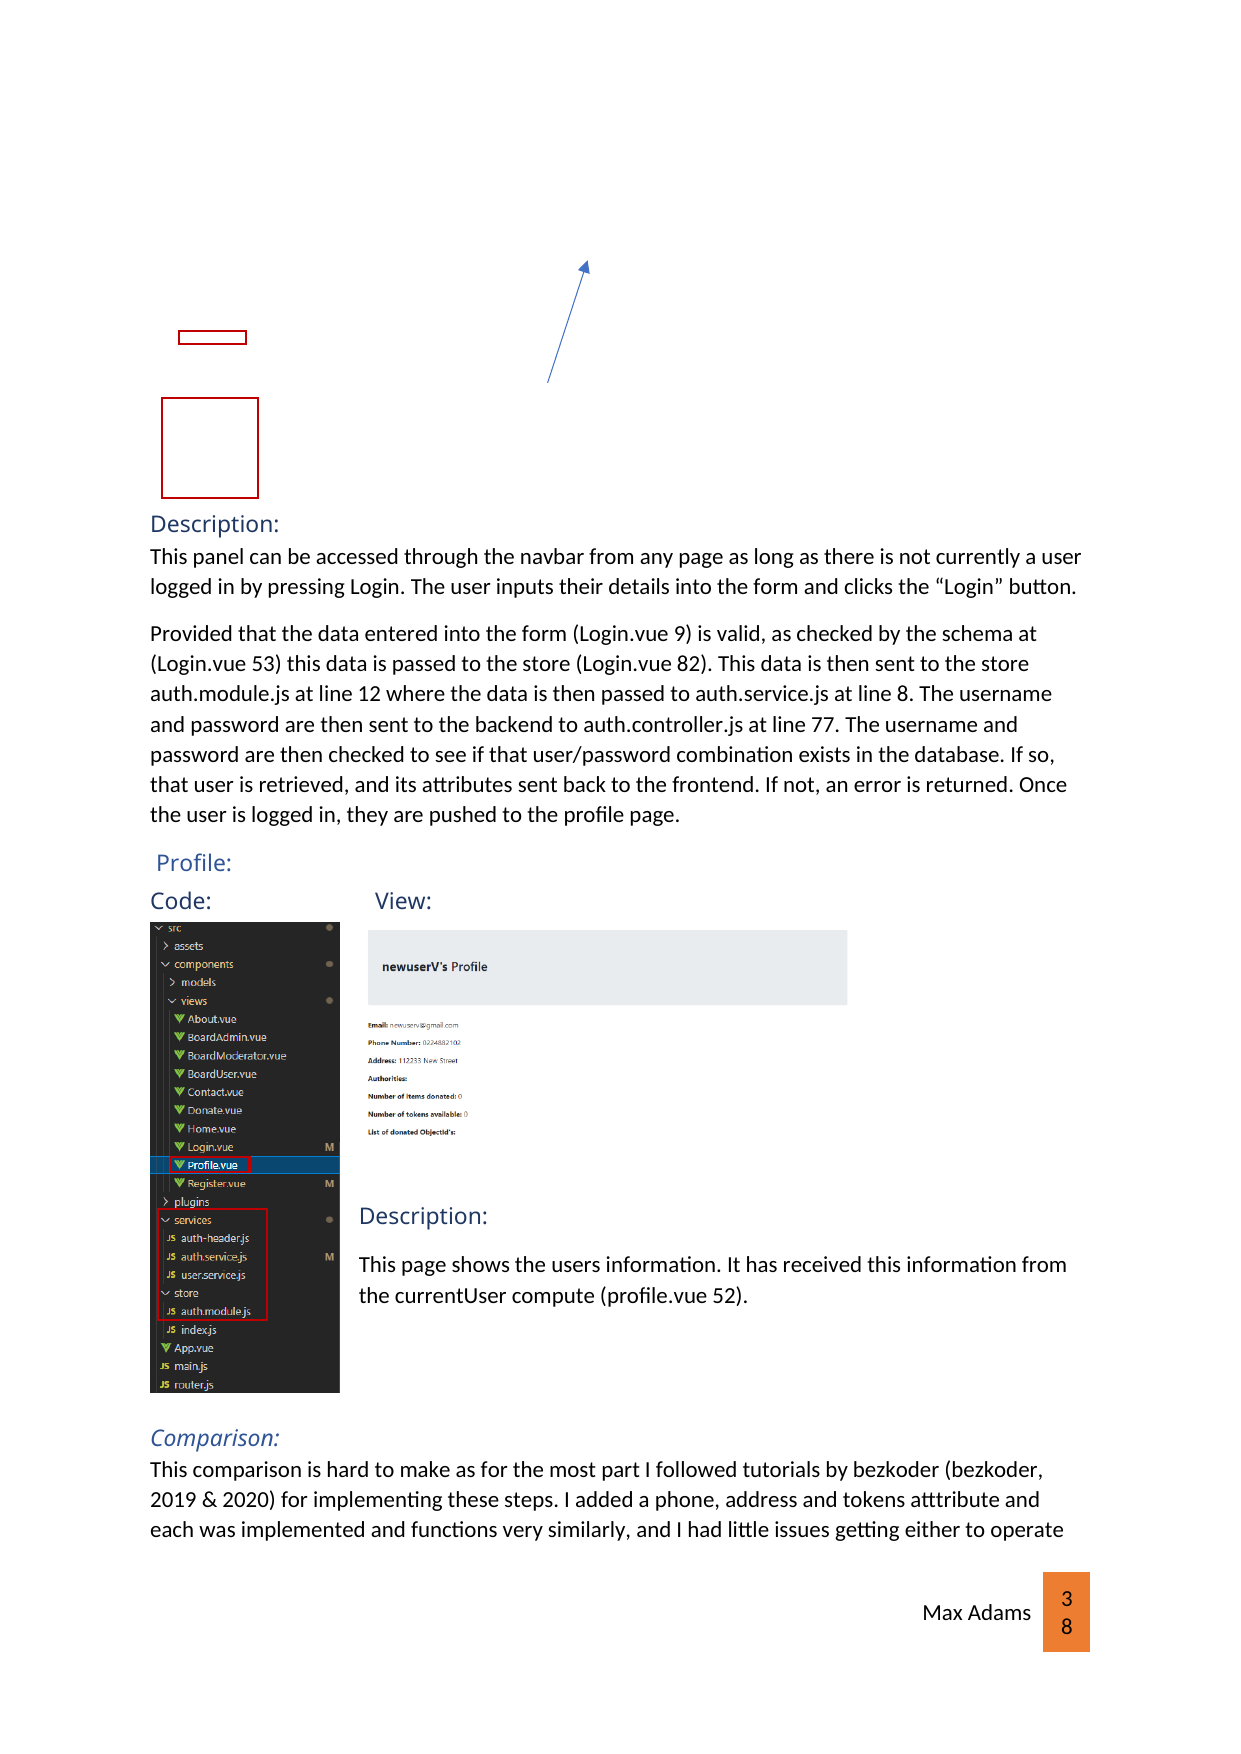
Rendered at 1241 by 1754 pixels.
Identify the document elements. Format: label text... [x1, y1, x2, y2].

subtitle Description: [150, 508, 1090, 539]
text Provided that the data entered into the form (Login.vue 9) is valid, as checked by the schema at (Login.vue 53) this data is passed to the store (Login.vue 82). This data is then sent to the store auth.module.js at line 12 where the data is then passed to auth.service.js at line 8. The username and password are then sent to the backend to auth.controller.js at line 77. The username and password are then checked to see if that user/password combination exists in the database. If so, that user is retrieved, and its attributes sent back to the frontend. If not, an error is returned. Once the user is logged in, they are pushed to the profile page. [150, 619, 1090, 828]
picture [367, 930, 848, 1140]
text Description: [340, 1200, 1090, 1231]
text This panel can be accessed through the navbar from any page as long as there is not currently a user logged in by pressing Login. The user inputs their details into the form and clicks the “Login” button. [150, 542, 1090, 600]
subtitle Code: View: [150, 885, 1090, 916]
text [150, 1455, 1090, 1544]
text This page shows the users information. It has received this information from the currentUser compute (profile.vue 52). [340, 1251, 1090, 1309]
subtitle Comparison: [150, 1421, 1090, 1453]
picture [150, 922, 340, 1393]
subtitle Profile: [150, 847, 1090, 878]
